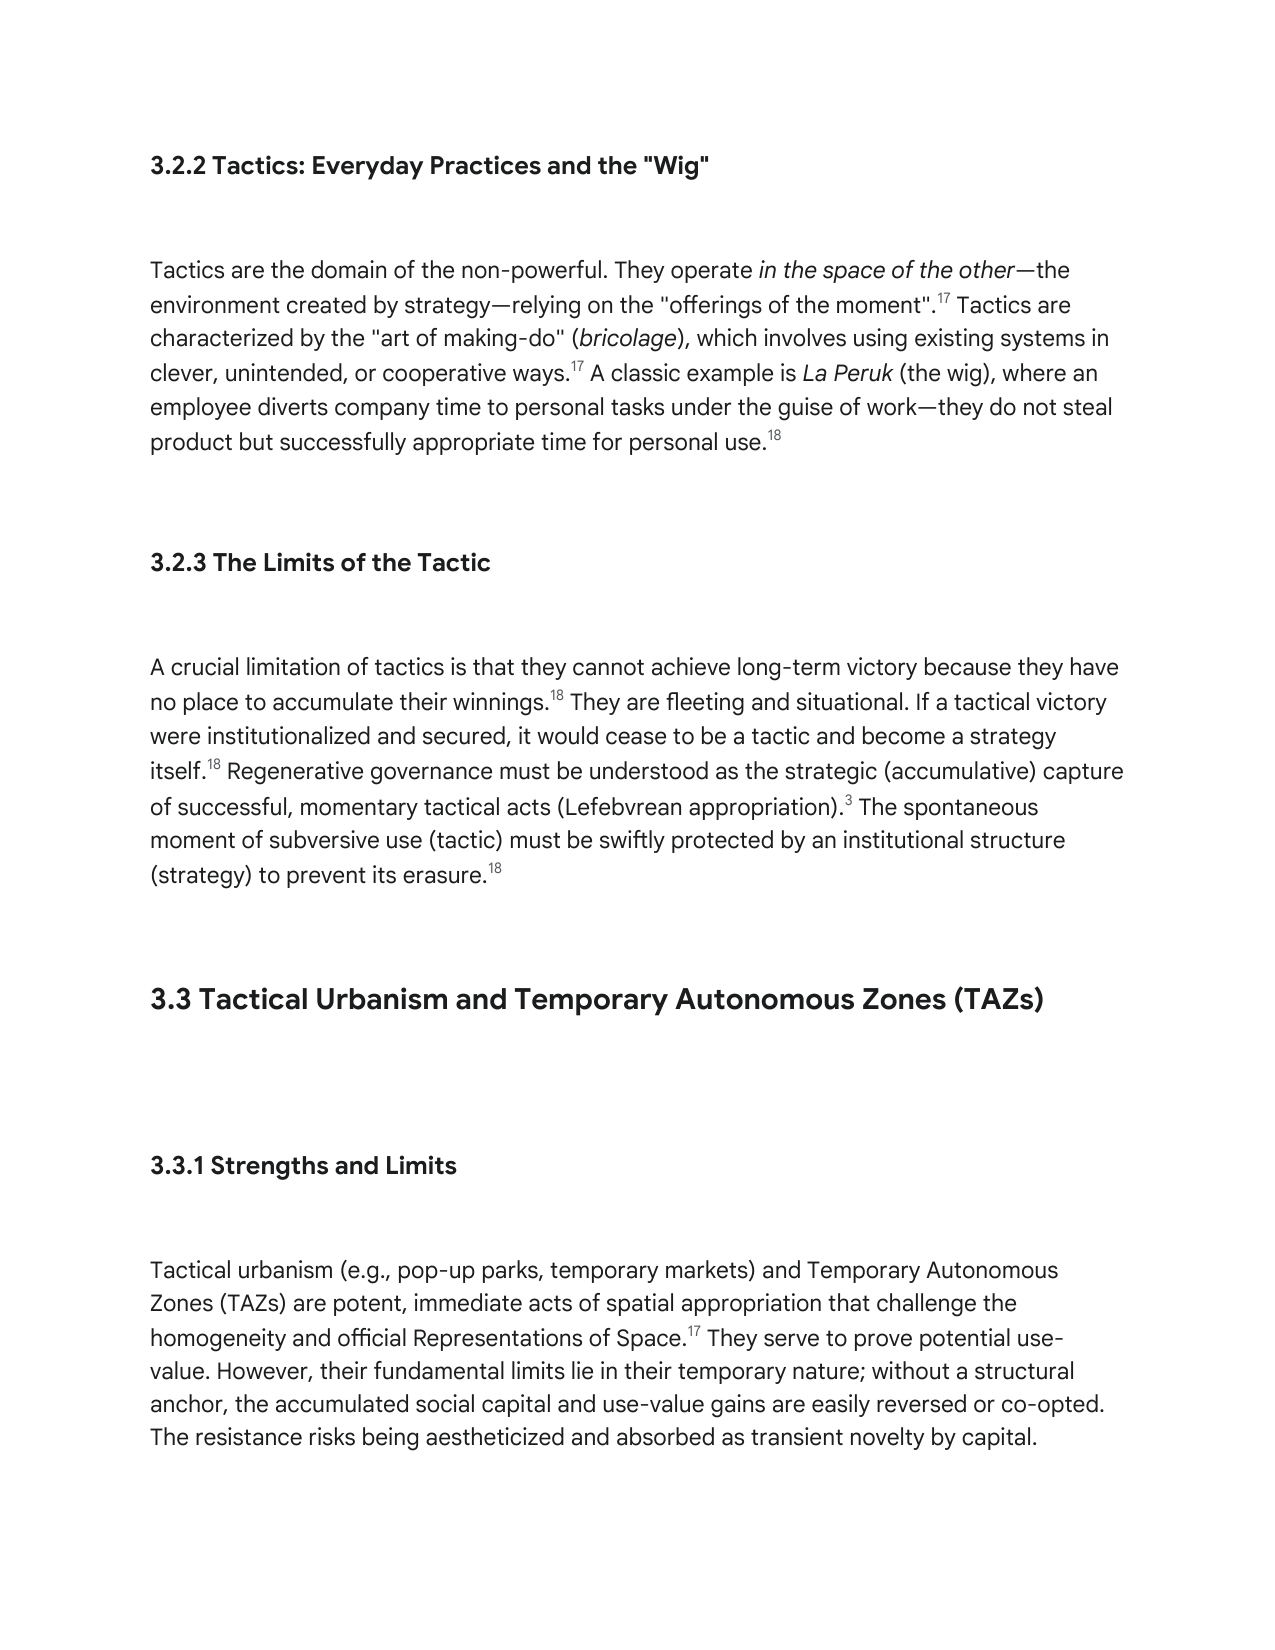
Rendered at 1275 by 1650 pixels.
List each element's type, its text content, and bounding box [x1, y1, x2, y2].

text Tactics are the domain of the non-powerful. They operate in the space of the other—the environment created by strategy—relying on the "offerings of the moment".17 Tactics are characterized by the "art of making-do" (bricolage), which involves using existing systems in clever, unintended, or cooperative ways.17 A classic example is La Peruk (the wig), where an employee diverts company time to personal tasks under the guise of work—they do not steal product but successfully appropriate time for personal use.18 [150, 256, 1125, 457]
text Tactical urbanism (e.g., pop-up parks, temporary markets) and Temporary Autonomous Zones (TAZs) are potent, immediate acts of spatial appropriation that challenge the homogeneity and official Representations of Space.17 They serve to prove potential use-value. However, their fundamental limits lie in their temporary nature; without a structural anchor, the accumulated social capital and use-value gains are easily reversed or co-opted. The resistance risks being aestheticized and absorbed as transient novelty by capital. [150, 1256, 1125, 1452]
text A crucial limitation of tactics is that they cannot achieve long-term victory because they have no place to accumulate their winnings.18 They are fleeting and situational. If a tactical victory were institutionalized and secured, it would cease to be a tactic and become a strategy itself.18 Regenerative governance must be understood as the strategic (accumulative) capture of successful, momentary tactical acts (Lefebvrean appropriation).3 The spontaneous moment of subversive use (tactic) must be swiftly protected by an institutional structure (strategy) to prevent its erasure.18 [150, 653, 1125, 891]
subtitle 3.2.2 Tactics: Everyday Practices and the "Wig" [150, 150, 1125, 181]
subtitle 3.2.3 The Limits of the Tactic [150, 547, 1125, 579]
subtitle 3.3.1 Strengths and Limits [150, 1151, 1125, 1182]
subtitle 3.3 Tactical Urbanism and Temporary Autonomous Zones (TAZs) [150, 981, 1125, 1017]
